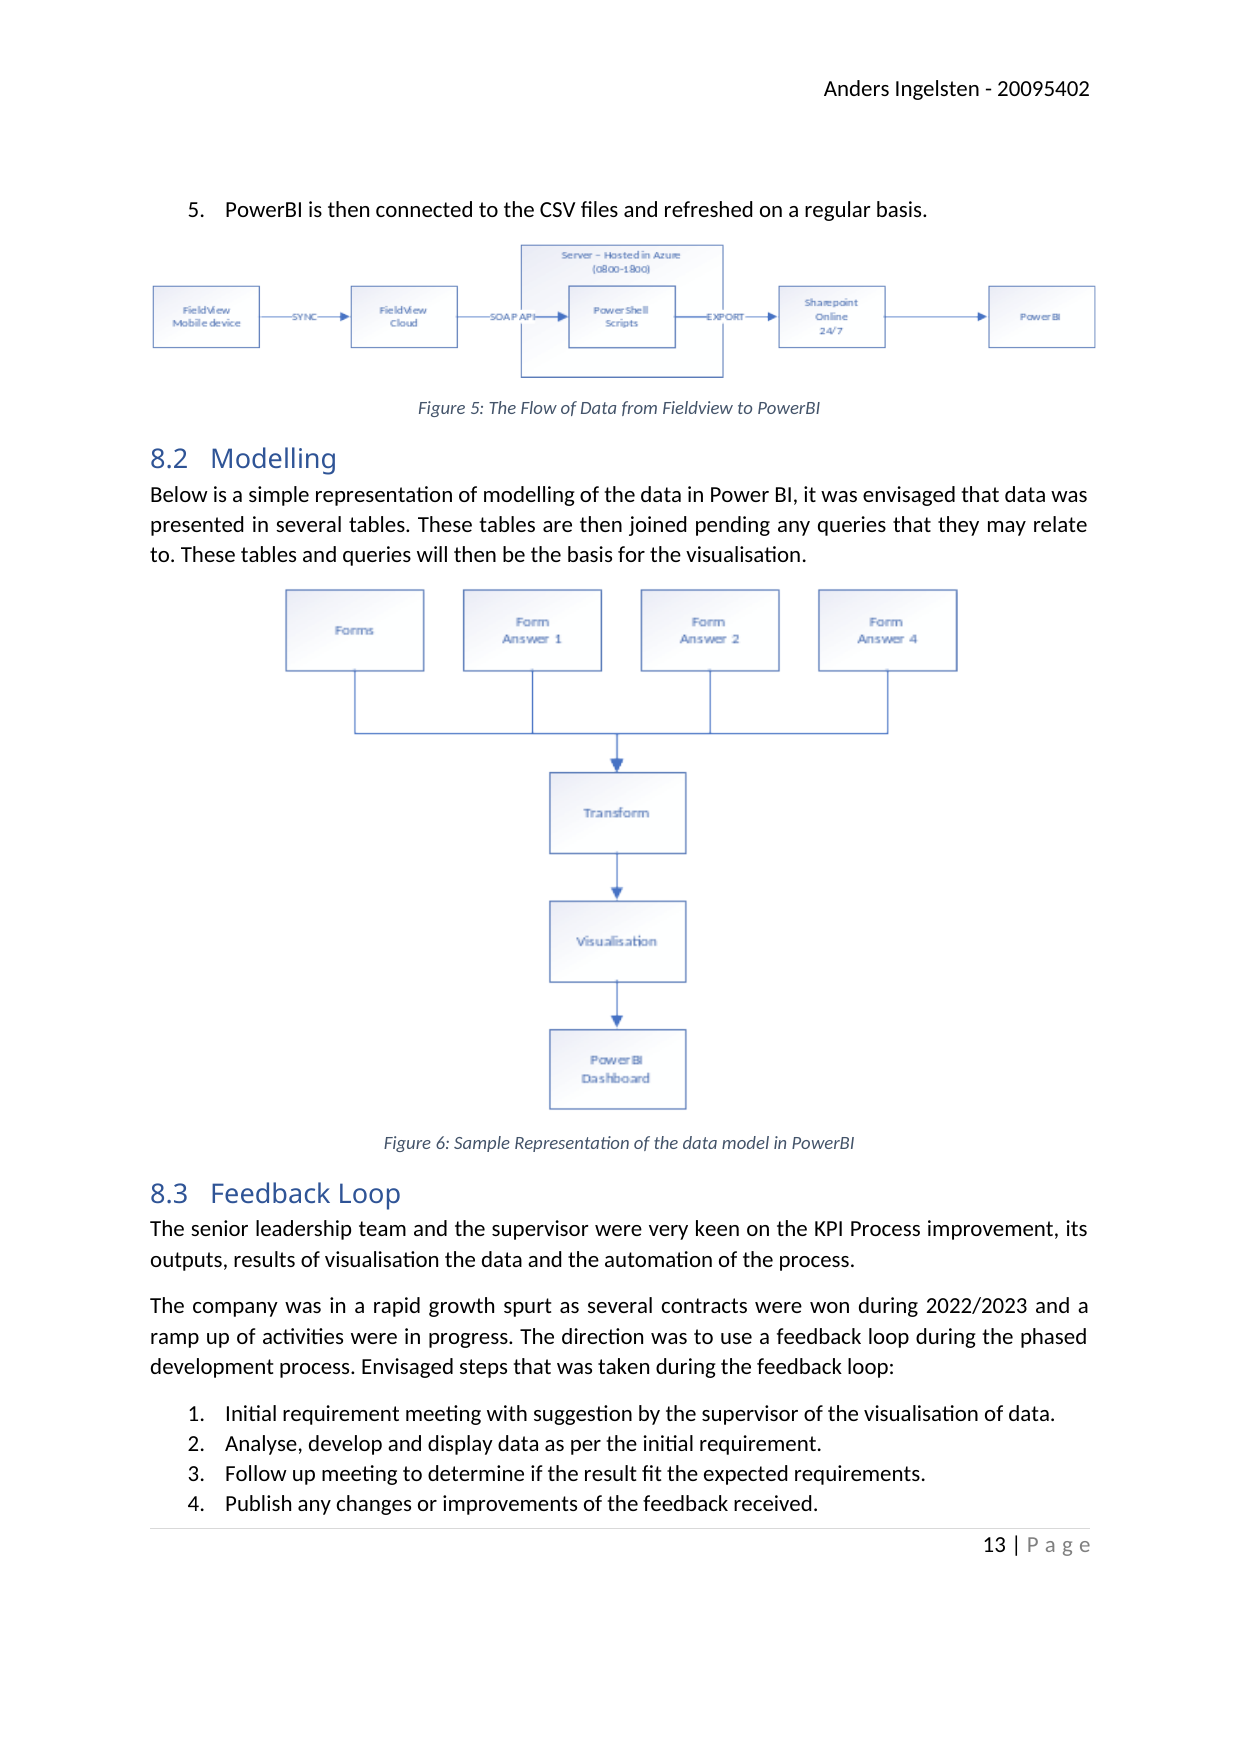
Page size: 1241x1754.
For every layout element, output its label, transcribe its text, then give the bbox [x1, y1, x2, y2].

text The company was in a rapid growth spurt as several contracts were won during 2022/2023 and a ramp up of activities were in progress. The direction was to use a feedback loop during the phased development process. Envisaged steps that was taken during the feedback loop: [150, 1292, 1090, 1380]
subtitle Feedback Loop [150, 1175, 1090, 1212]
list Analyse, develop and display data as per the initial requirement. [187, 1429, 1090, 1457]
list Initial requirement meeting with suggestion by the supervisor of the visualisation of data. [187, 1399, 1090, 1427]
list PowerBI is then connected to the CSV files and refreshed on a regular basis. [187, 195, 1090, 223]
list Follow up meeting to determine if the result fit the expected requirements. [187, 1459, 1090, 1487]
subtitle Modelling [150, 440, 1090, 477]
text The senior leadership team and the supervisor were very keen on the KPI Process improvement, its outputs, results of visualisation the data and the automation of the process. [150, 1214, 1090, 1273]
list Publish any changes or improvements of the feedback received. [187, 1489, 1090, 1517]
text Below is a simple representation of modelling of the data in Power BI, it was envisaged that data was presented in several tables. These tables are then joined pending any queries that they may relate to. These tables and queries will then be the basis for the visualisation. [150, 480, 1090, 568]
